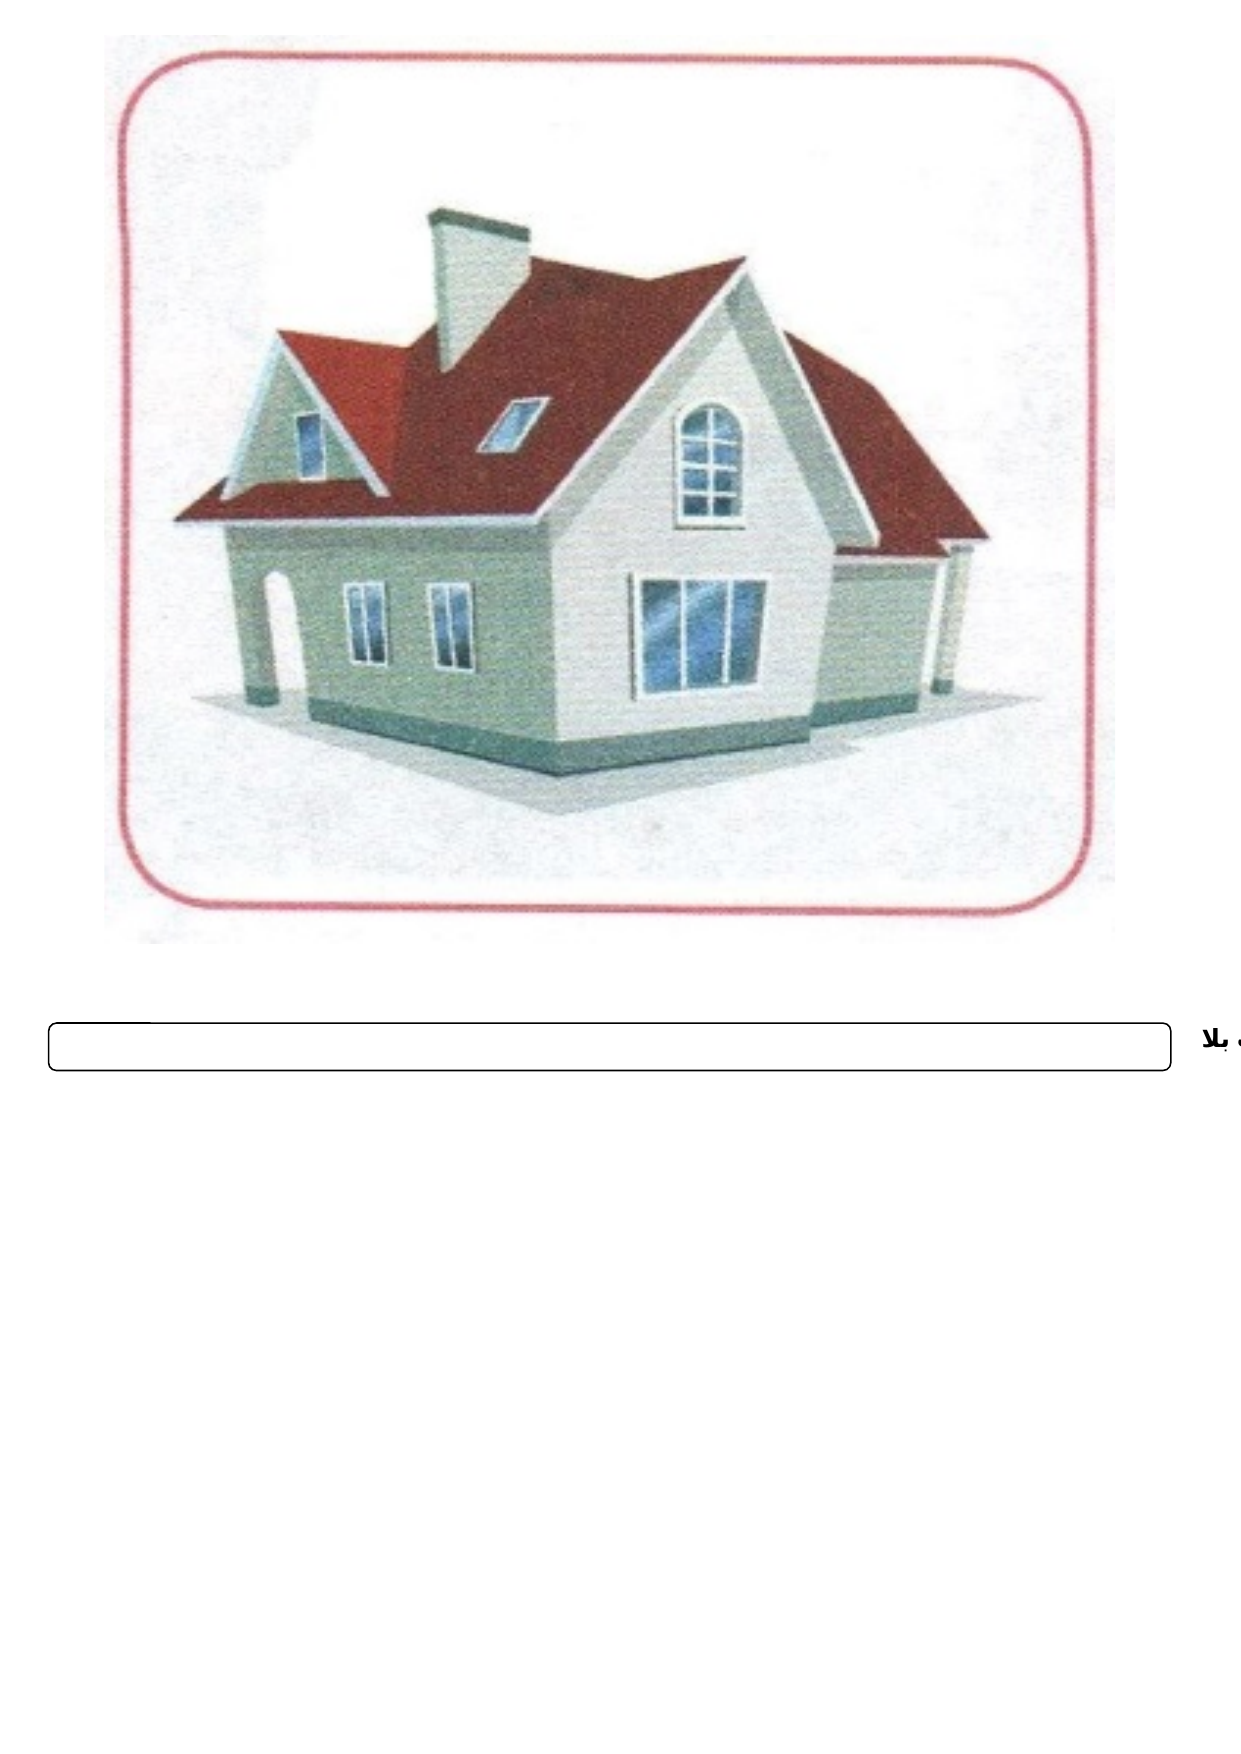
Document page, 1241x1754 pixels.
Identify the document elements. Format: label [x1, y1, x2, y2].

picture [104, 35, 1116, 944]
